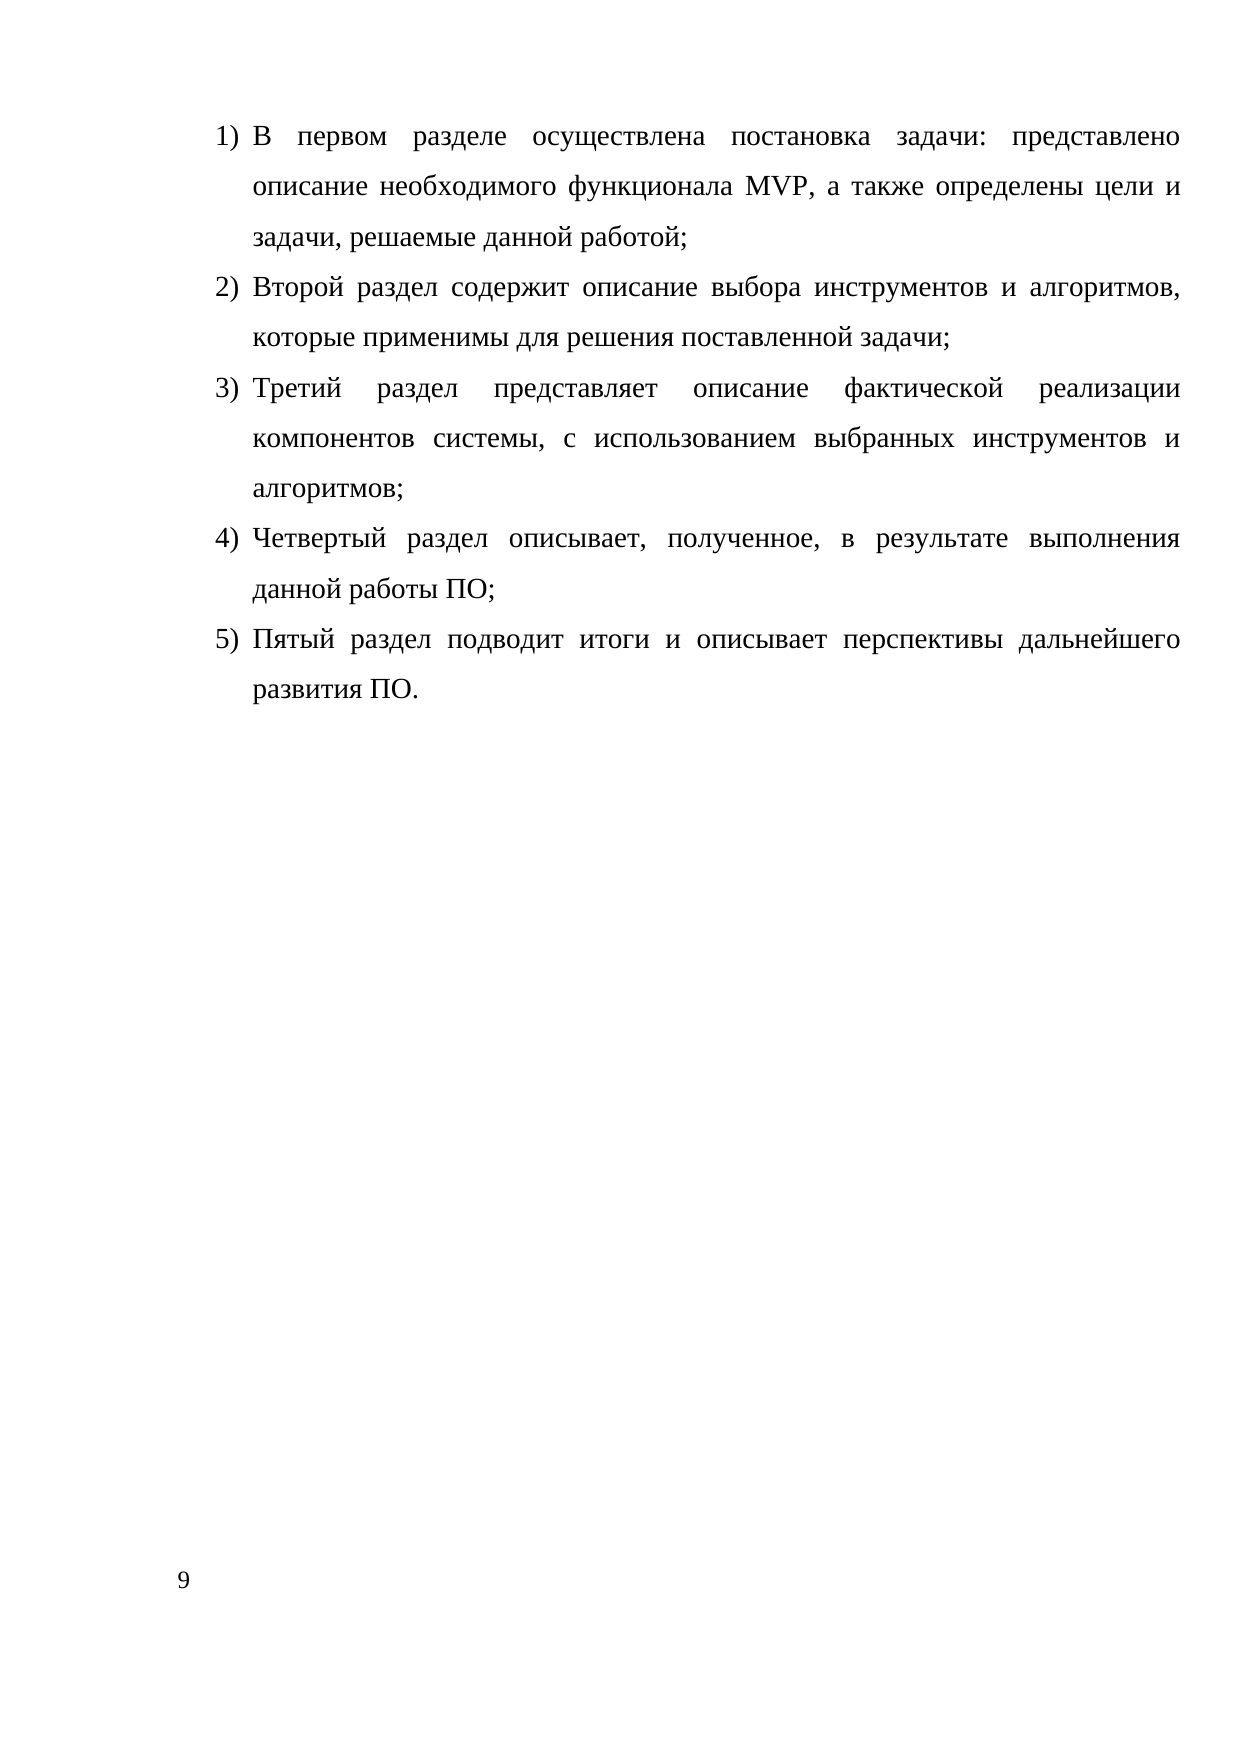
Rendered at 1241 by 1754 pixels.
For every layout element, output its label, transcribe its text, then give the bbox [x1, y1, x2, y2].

list Третий раздел представляет описание фактической реализации компонентов системы, с использованием выбранных инструментов и алгоритмов; [215, 370, 1181, 504]
list Четвертый раздел описывает, полученное, в результате выполнения данной работы ПО; [215, 521, 1181, 604]
list В первом разделе осуществлена постановка задачи: представлено описание необходимого функционала MVP, а также определены цели и задачи, решаемые данной работой; [215, 118, 1181, 252]
list Второй раздел содержит описание выбора инструментов и алгоритмов, которые применимы для решения поставленной задачи; [215, 269, 1181, 353]
list Пятый раздел подводит итоги и описывает перспективы дальнейшего развития ПО. [215, 621, 1181, 705]
